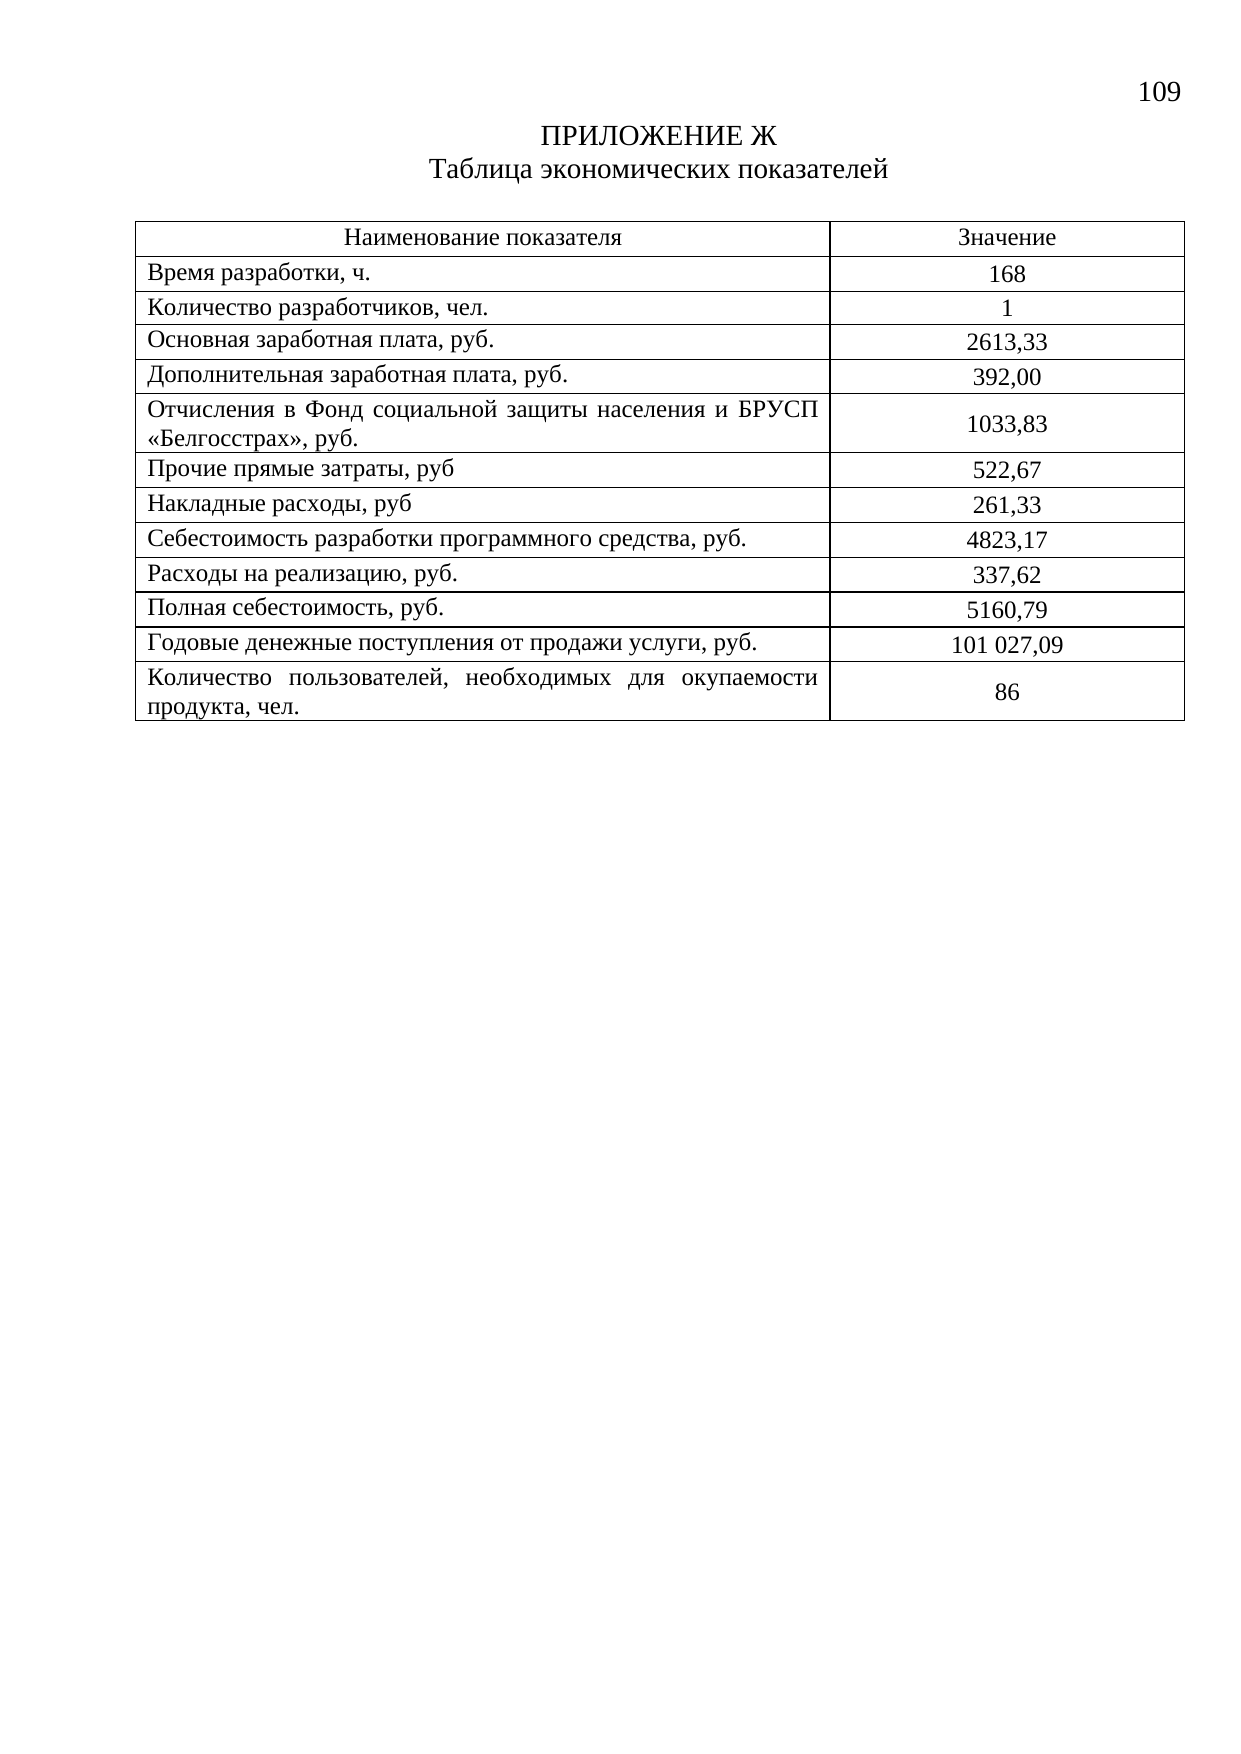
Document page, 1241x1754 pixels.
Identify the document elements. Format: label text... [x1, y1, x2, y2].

text Таблица экономических показателей [136, 152, 1181, 185]
table_cell 337,62 [831, 558, 1184, 591]
table_cell 1033,83 [831, 394, 1184, 452]
table_cell Полная себестоимость, руб. [136, 593, 829, 626]
table_cell Отчисления в Фонд социальной защиты населения и БРУСП «Белгосстрах», руб. [136, 394, 829, 452]
table_cell Накладные расходы, руб [136, 488, 829, 522]
table_cell 261,33 [831, 488, 1184, 522]
table_cell 522,67 [831, 453, 1184, 487]
table_cell 4823,17 [831, 523, 1184, 557]
table_cell Прочие прямые затраты, руб [136, 453, 829, 487]
table_cell Время разработки, ч. [136, 257, 829, 291]
table_cell Количество разработчиков, чел. [136, 292, 829, 323]
table_cell Расходы на реализацию, руб. [136, 558, 829, 591]
text ПРИЛОЖЕНИЕ Ж [136, 118, 1181, 152]
table_header Наименование показателя [136, 222, 829, 256]
table_cell Количество пользователей, необходимых для окупаемости продукта, чел. [136, 662, 829, 720]
table_cell 1 [831, 292, 1184, 323]
table_cell 392,00 [831, 360, 1184, 393]
table_cell Основная заработная плата, руб. [136, 325, 829, 358]
table_cell 5160,79 [831, 593, 1184, 626]
table_cell 86 [831, 662, 1184, 720]
table_cell 2613,33 [831, 325, 1184, 358]
table_cell Годовые денежные поступления от продажи услуги, руб. [136, 628, 829, 661]
table_cell Дополнительная заработная плата, руб. [136, 360, 829, 393]
table_header Значение [831, 222, 1184, 256]
table_cell 168 [831, 257, 1184, 291]
table_cell 101 027,09 [831, 628, 1184, 661]
table_cell Себестоимость разработки программного средства, руб. [136, 523, 829, 557]
